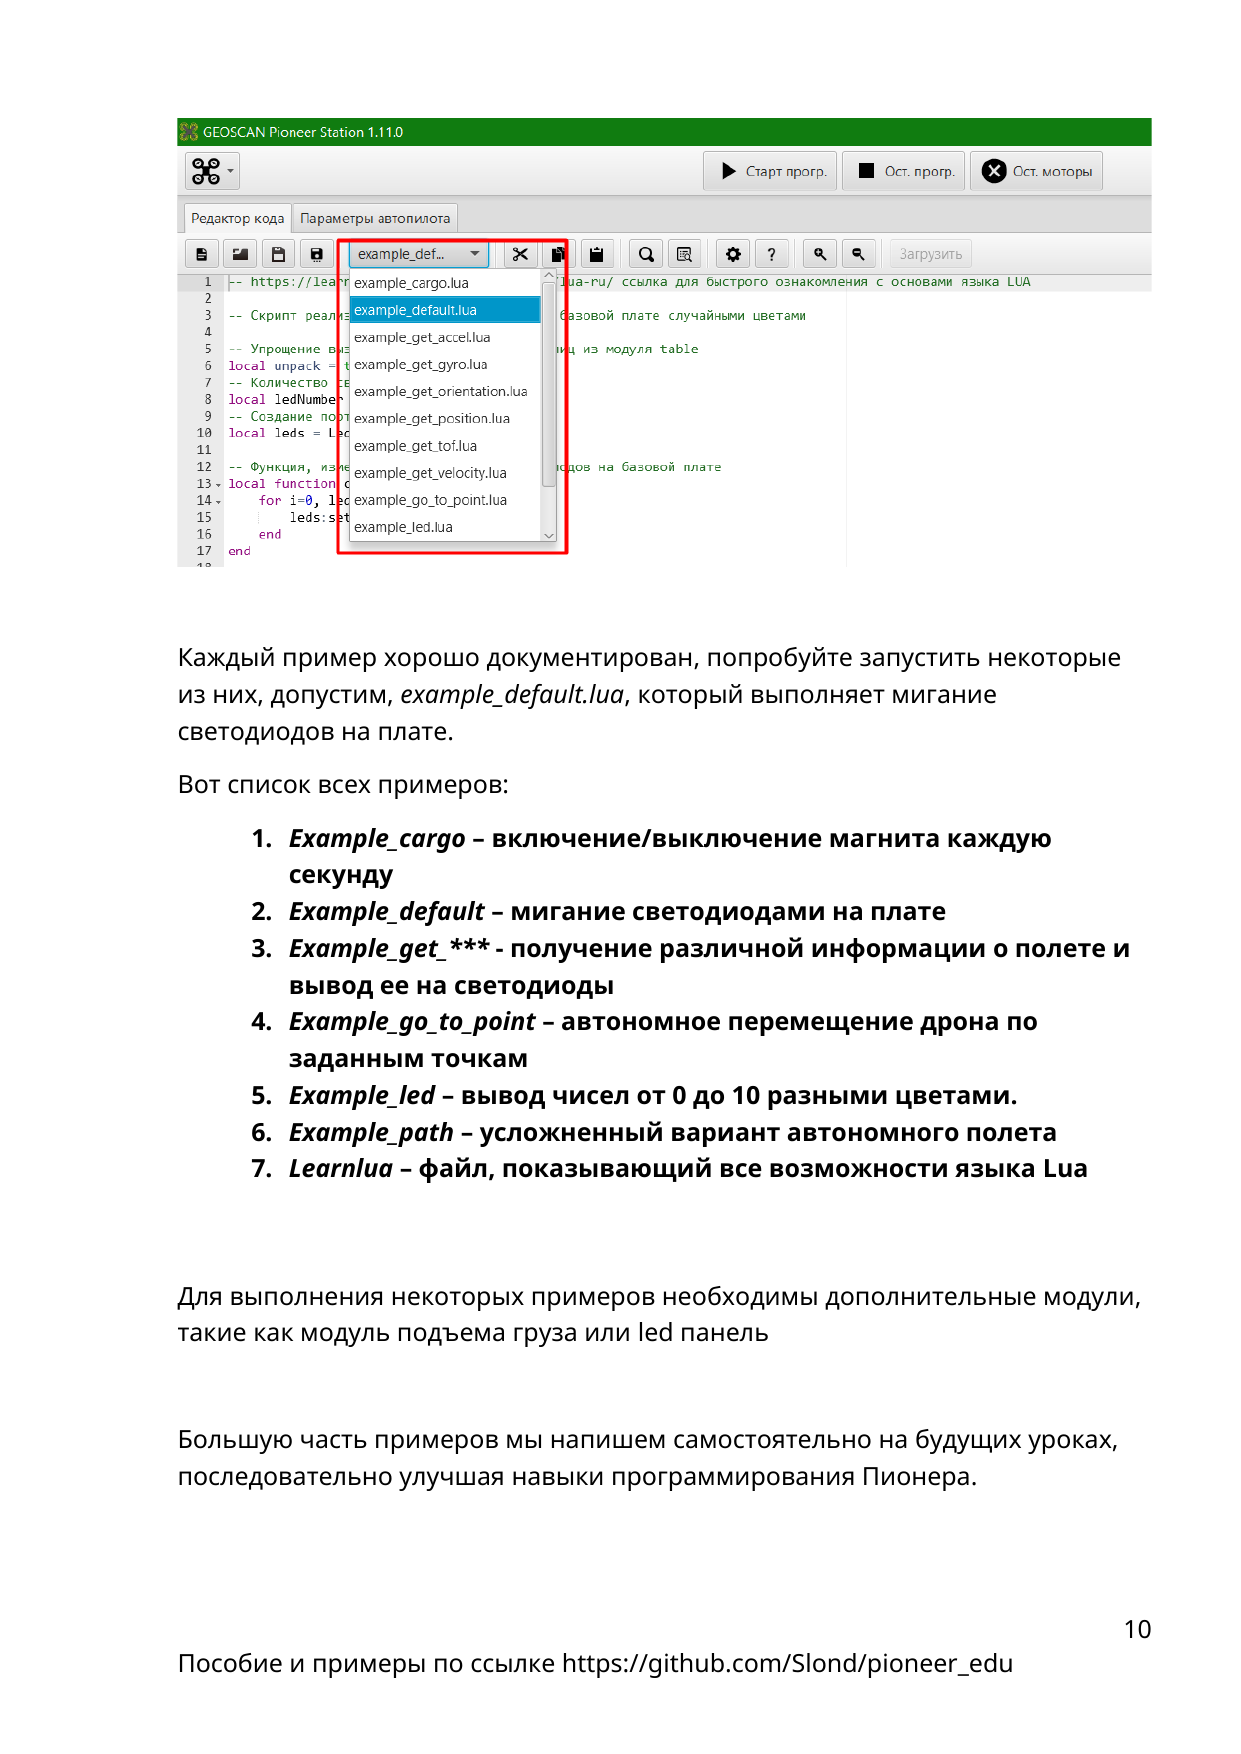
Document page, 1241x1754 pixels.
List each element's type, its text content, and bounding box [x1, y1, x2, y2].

text Для выполнения некоторых примеров необходимы дополнительные модули, такие как модуль подъема груза или led панель [177, 1278, 1152, 1349]
list Learnlua – файл, показывающий все возможности языка Lua [251, 1151, 1152, 1185]
text Каждый пример хорошо документирован, попробуйте запустить некоторые из них, допустим, example_default.lua, который выполняет мигание светодиодов на плате. [177, 640, 1152, 747]
list Example_default – мигание светодиодами на плате [251, 894, 1152, 928]
list Example_led – вывод чисел от 0 до 10 разными цветами. [251, 1078, 1152, 1112]
picture [177, 118, 1152, 567]
text Вот список всех примеров: [177, 767, 1152, 801]
list Example_path – усложненный вариант автономного полета [251, 1114, 1152, 1148]
list Example_get_*** - получение различной информации о полете и вывод ее на светодиоды [251, 931, 1152, 1001]
text Большую часть примеров мы напишем самостоятельно на будущих уроках, последовательно улучшая навыки программирования Пионера. [177, 1422, 1152, 1493]
list Example_cargo – включение/выключение магнита каждую секунду [251, 820, 1152, 891]
list Example_go_to_point – автономное перемещение дрона по заданным точкам [251, 1004, 1152, 1075]
